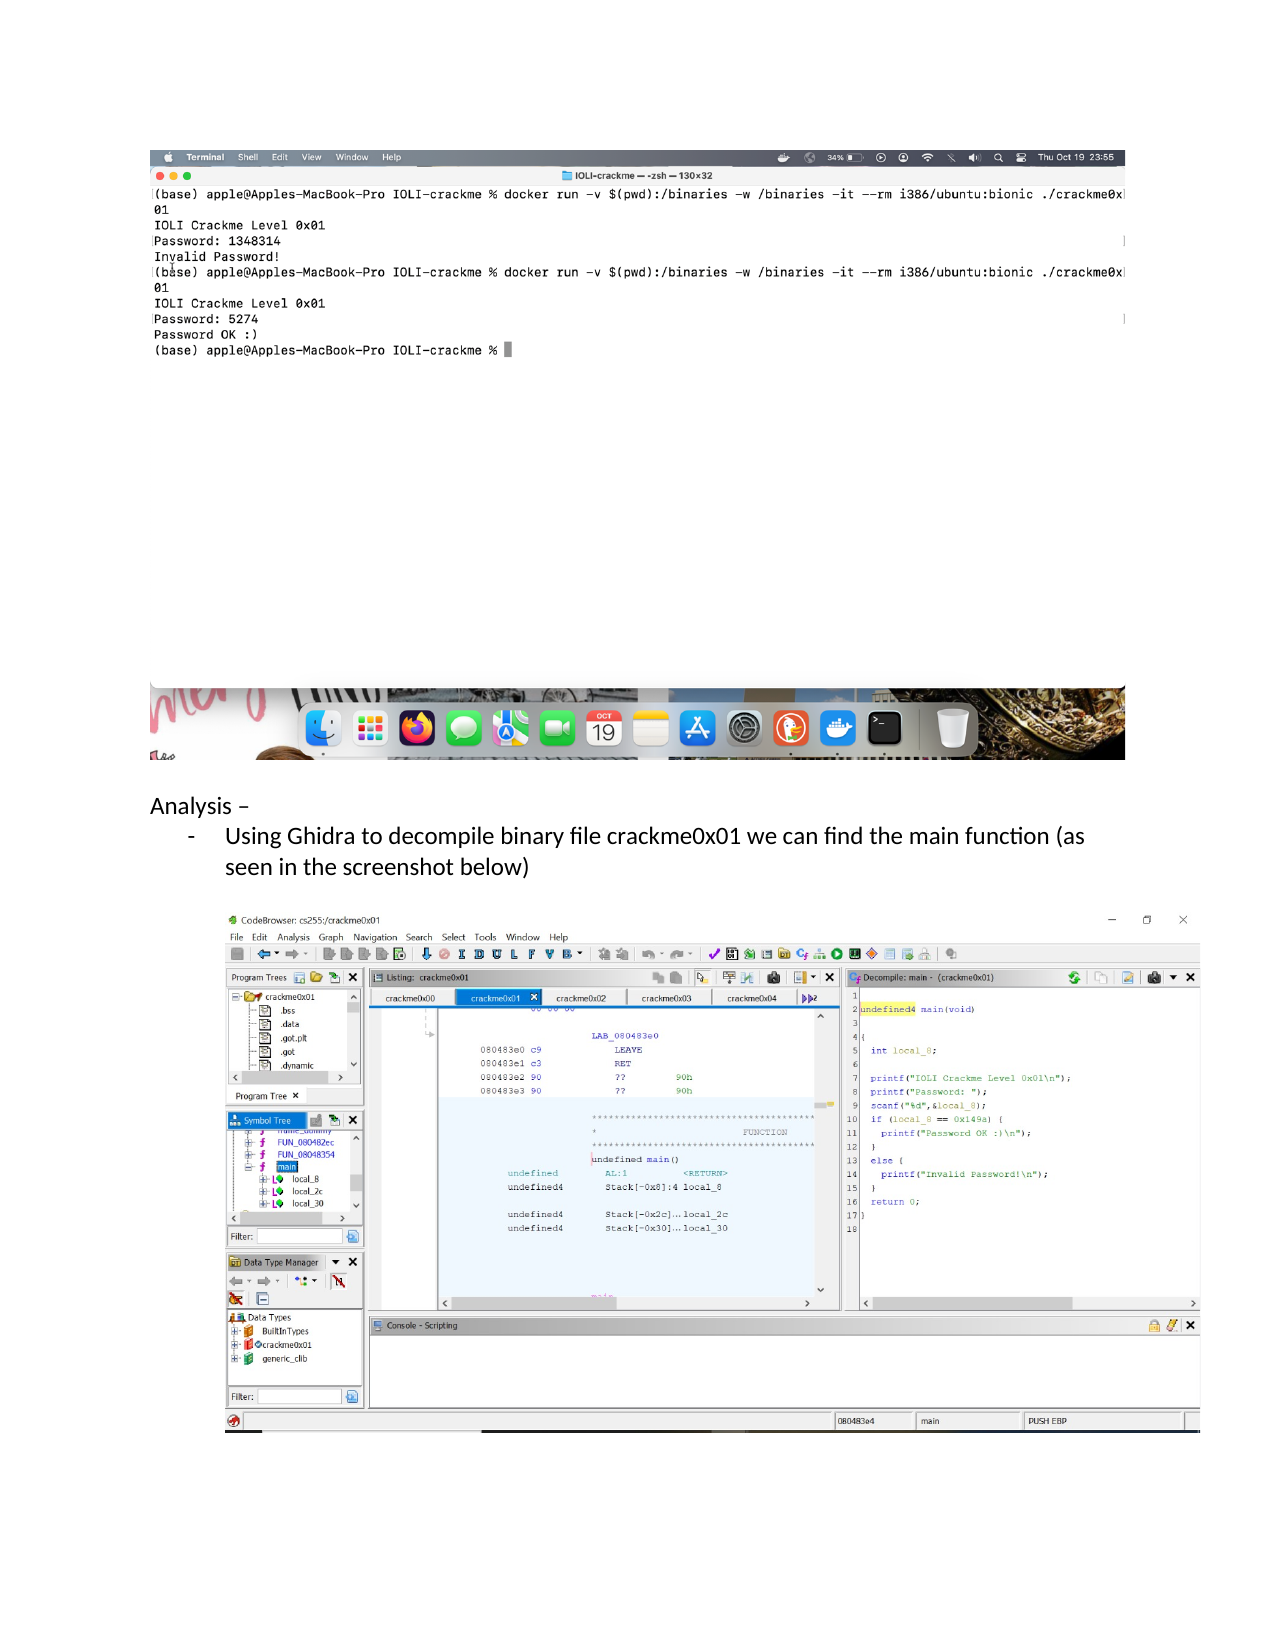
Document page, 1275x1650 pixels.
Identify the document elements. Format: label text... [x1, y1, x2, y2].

picture [225, 912, 1200, 1433]
picture [150, 150, 1125, 760]
list Using Ghidra to decompile binary file crackme0x01 we can find the main function (as seen in the screenshot below) [187, 820, 1125, 881]
text Analysis – [150, 790, 1125, 820]
